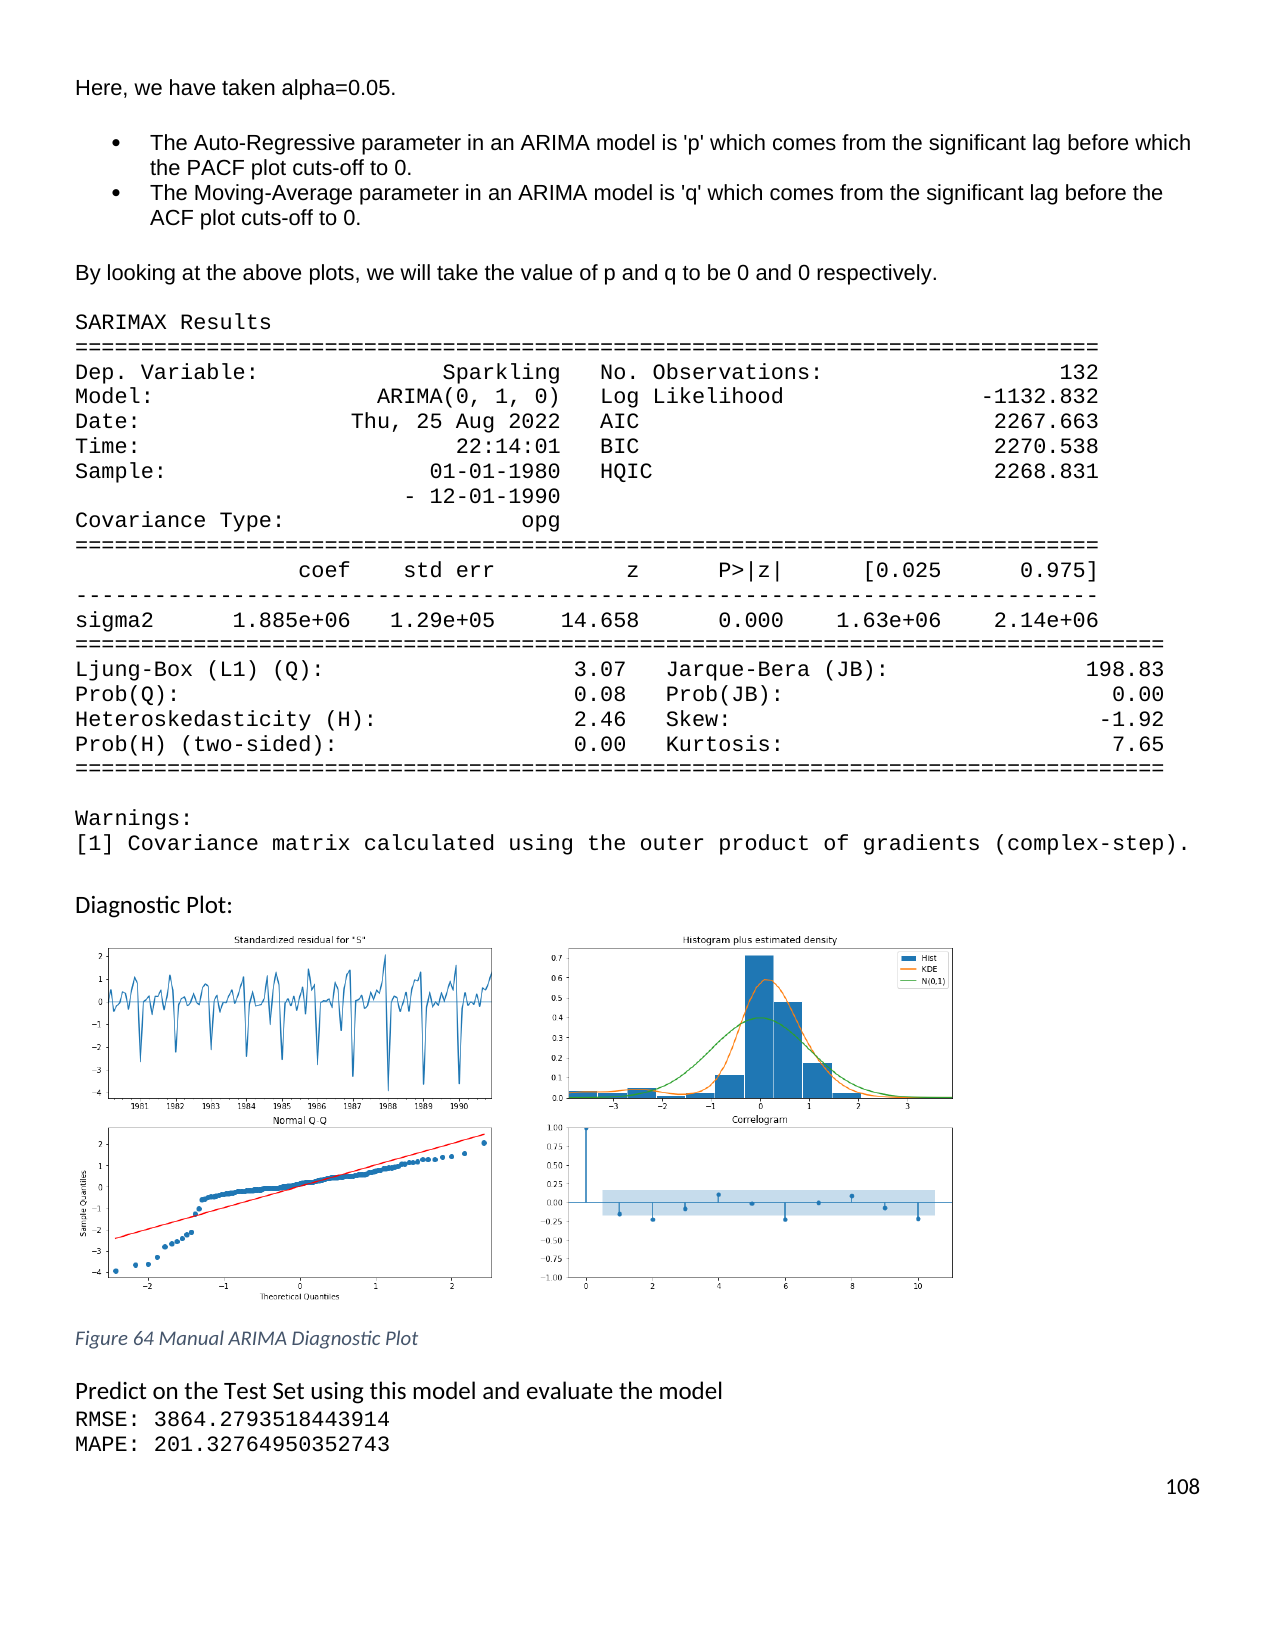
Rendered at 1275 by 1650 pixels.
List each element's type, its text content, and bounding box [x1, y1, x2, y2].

text SARIMAX Results [75, 311, 1200, 336]
text Time: 22:14:01 BIC 2270.538 [75, 435, 1200, 460]
text Heteroskedasticity (H): 2.46 Skew: -1.92 [75, 708, 1200, 733]
text By looking at the above plots, we will take the value of p and q to be 0 and 0 respectively. [75, 259, 1200, 284]
text ============================================================================== [75, 534, 1200, 559]
text MAPE: 201.32764950352743 [75, 1433, 1200, 1458]
text Sample: 01-01-1980 HQIC 2268.831 [75, 460, 1200, 485]
text [1] Covariance matrix calculated using the outer product of gradients (complex-step). [75, 832, 1200, 857]
text Dep. Variable: Sparkling No. Observations: 132 [75, 361, 1200, 386]
text sigma2 1.885e+06 1.29e+05 14.658 0.000 1.63e+06 2.14e+06 [75, 609, 1200, 634]
text - 12-01-1990 [75, 485, 1200, 510]
text =================================================================================== [75, 758, 1200, 782]
text Here, we have taken alpha=0.05. [75, 75, 1200, 100]
list The Auto-Regressive parameter in an ARIMA model is 'p' which comes from the significant lag before which the PACF plot cuts-off to 0. [112, 129, 1200, 180]
picture [75, 930, 957, 1306]
text ============================================================================== [75, 336, 1200, 361]
text Diagnostic Plot: [75, 890, 1200, 920]
text Prob(Q): 0.08 Prob(JB): 0.00 [75, 683, 1200, 708]
text Ljung-Box (L1) (Q): 3.07 Jarque-Bera (JB): 198.83 [75, 658, 1200, 683]
subtitle Predict on the Test Set using this model and evaluate the model [75, 1375, 1200, 1406]
text Covariance Type: opg [75, 510, 1200, 534]
list The Moving-Average parameter in an ARIMA model is 'q' which comes from the significant lag before the ACF plot cuts-off to 0. [112, 180, 1200, 230]
text Warnings: [75, 807, 1200, 832]
text Prob(H) (two-sided): 0.00 Kurtosis: 7.65 [75, 733, 1200, 758]
text ------------------------------------------------------------------------------ [75, 584, 1200, 609]
text Date: Thu, 25 Aug 2022 AIC 2267.663 [75, 411, 1200, 435]
text Model: ARIMA(0, 1, 0) Log Likelihood -1132.832 [75, 386, 1200, 411]
text =================================================================================== [75, 634, 1200, 658]
text coef std err z P>|z| [0.025 0.975] [75, 559, 1200, 584]
text RMSE: 3864.2793518443914 [75, 1408, 1200, 1433]
